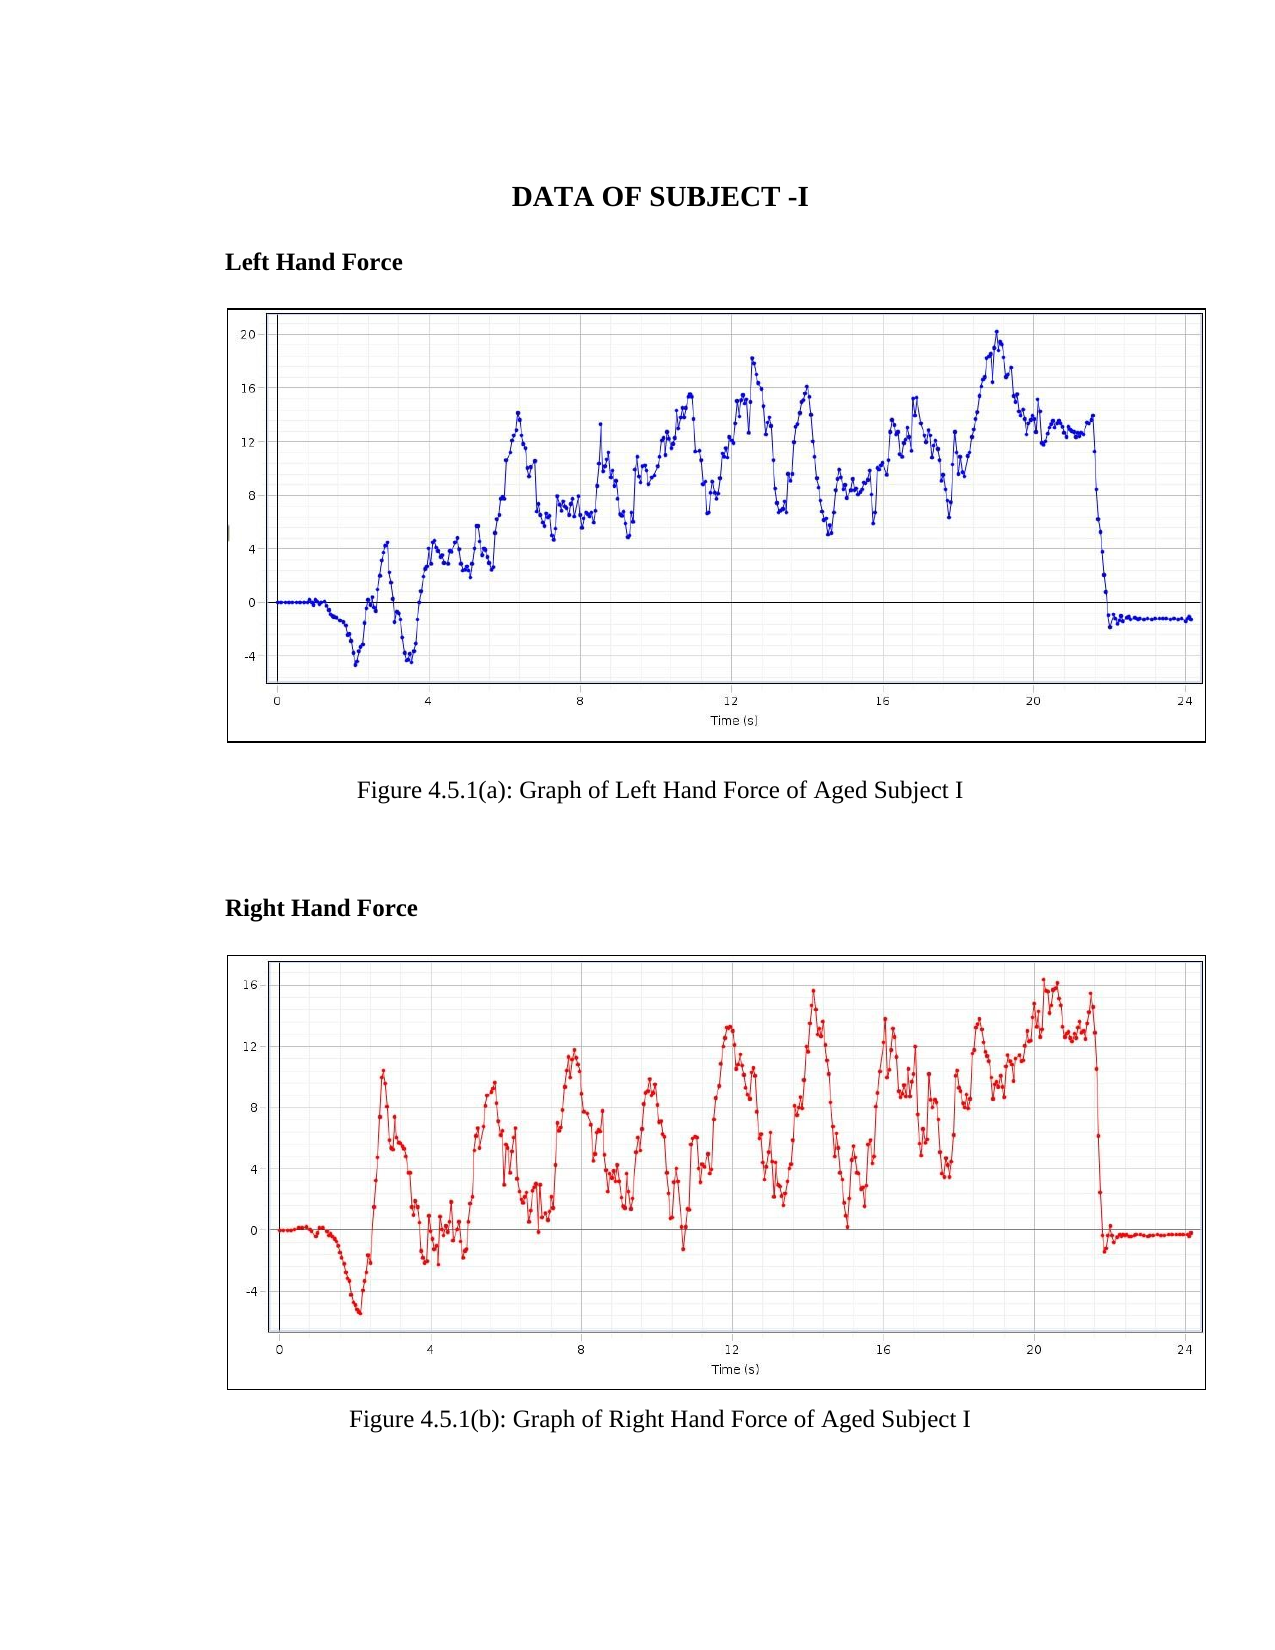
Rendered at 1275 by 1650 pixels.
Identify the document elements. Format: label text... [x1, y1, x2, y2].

text Figure 4.5.1(a): Graph of Left Hand Force of Aged Subject I [257, 775, 1064, 803]
picture [241, 956, 1205, 1375]
picture [228, 310, 1205, 727]
subtitle Right Hand Force [225, 893, 1181, 922]
subtitle Left Hand Force [225, 247, 1181, 276]
text Figure 4.5.1(b): Graph of Right Hand Force of Aged Subject I [256, 1404, 1064, 1433]
subtitle DATA OF SUBJECT -I [257, 179, 1064, 213]
